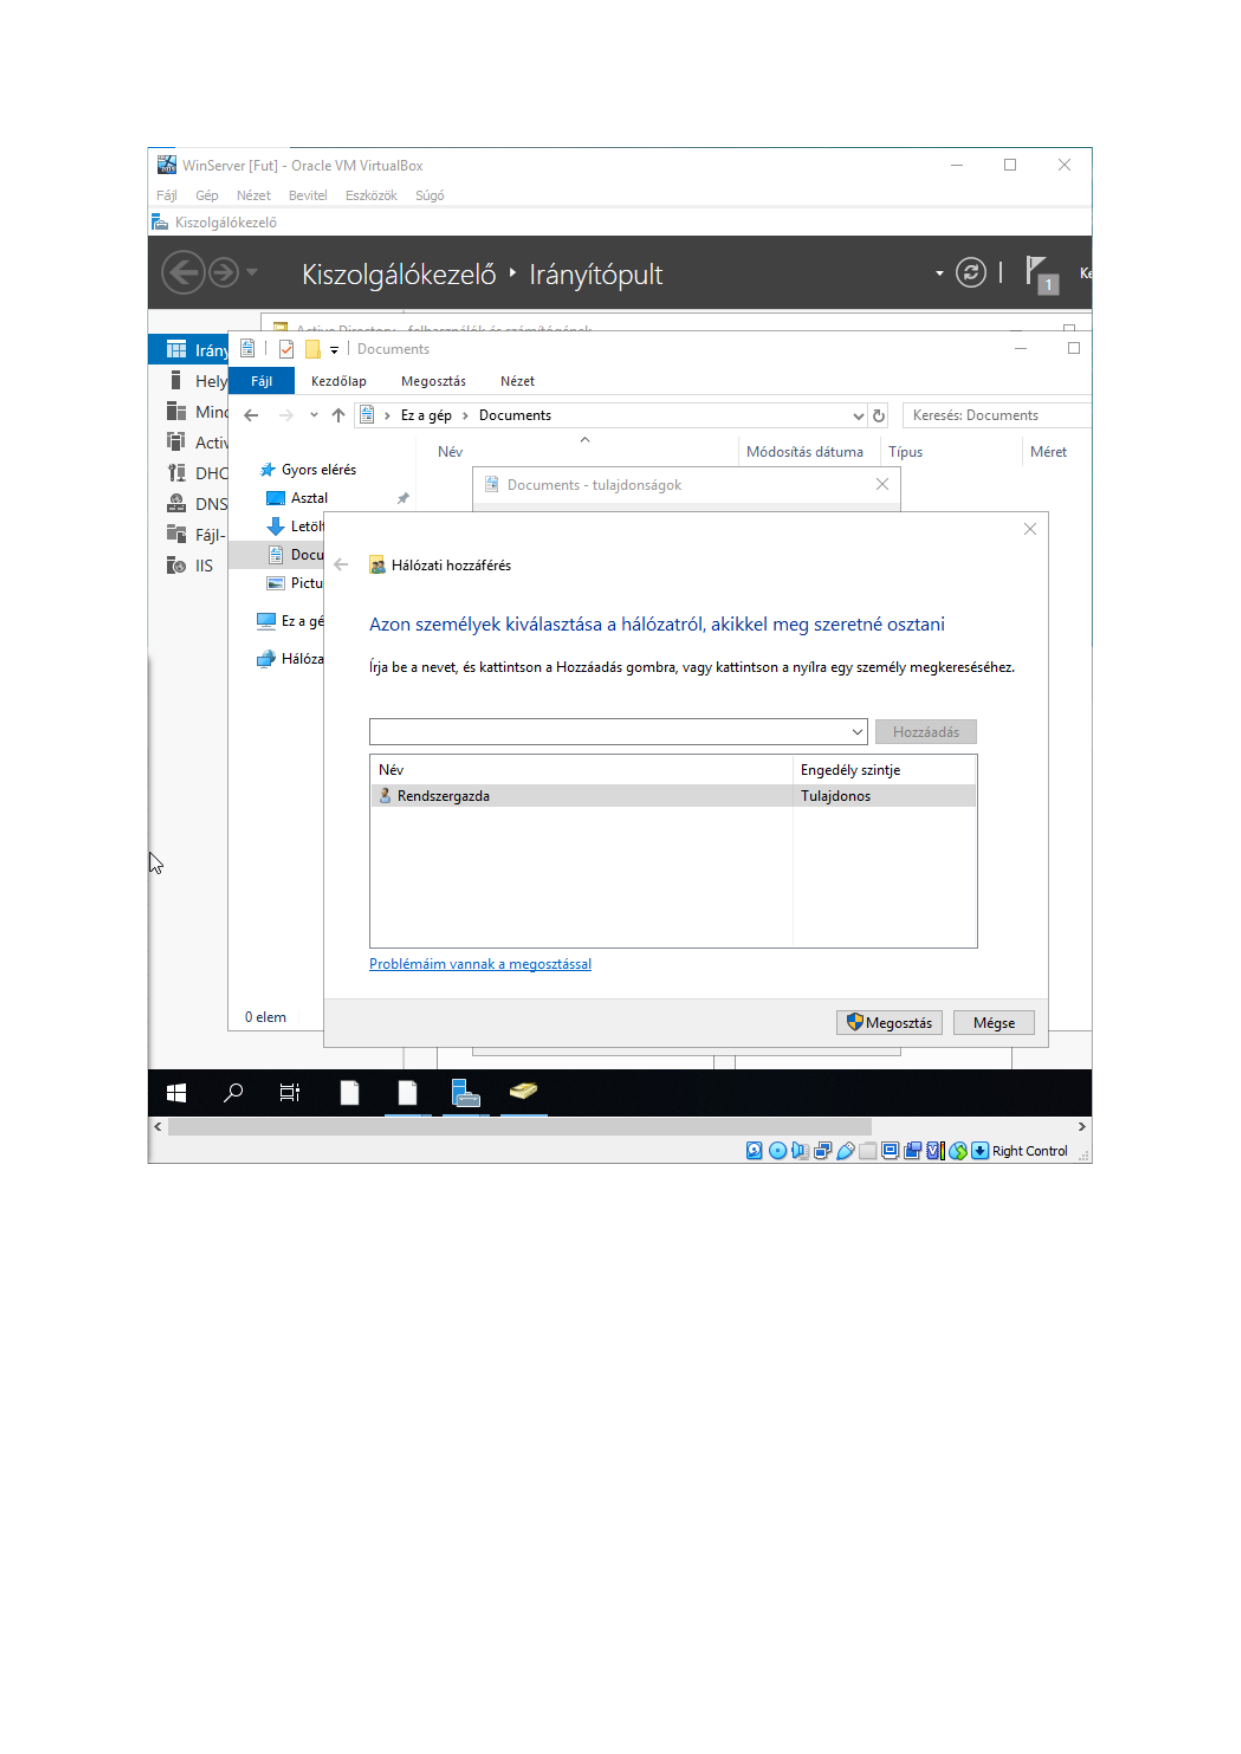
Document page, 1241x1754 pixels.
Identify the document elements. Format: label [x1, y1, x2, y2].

picture [147, 147, 1093, 1164]
